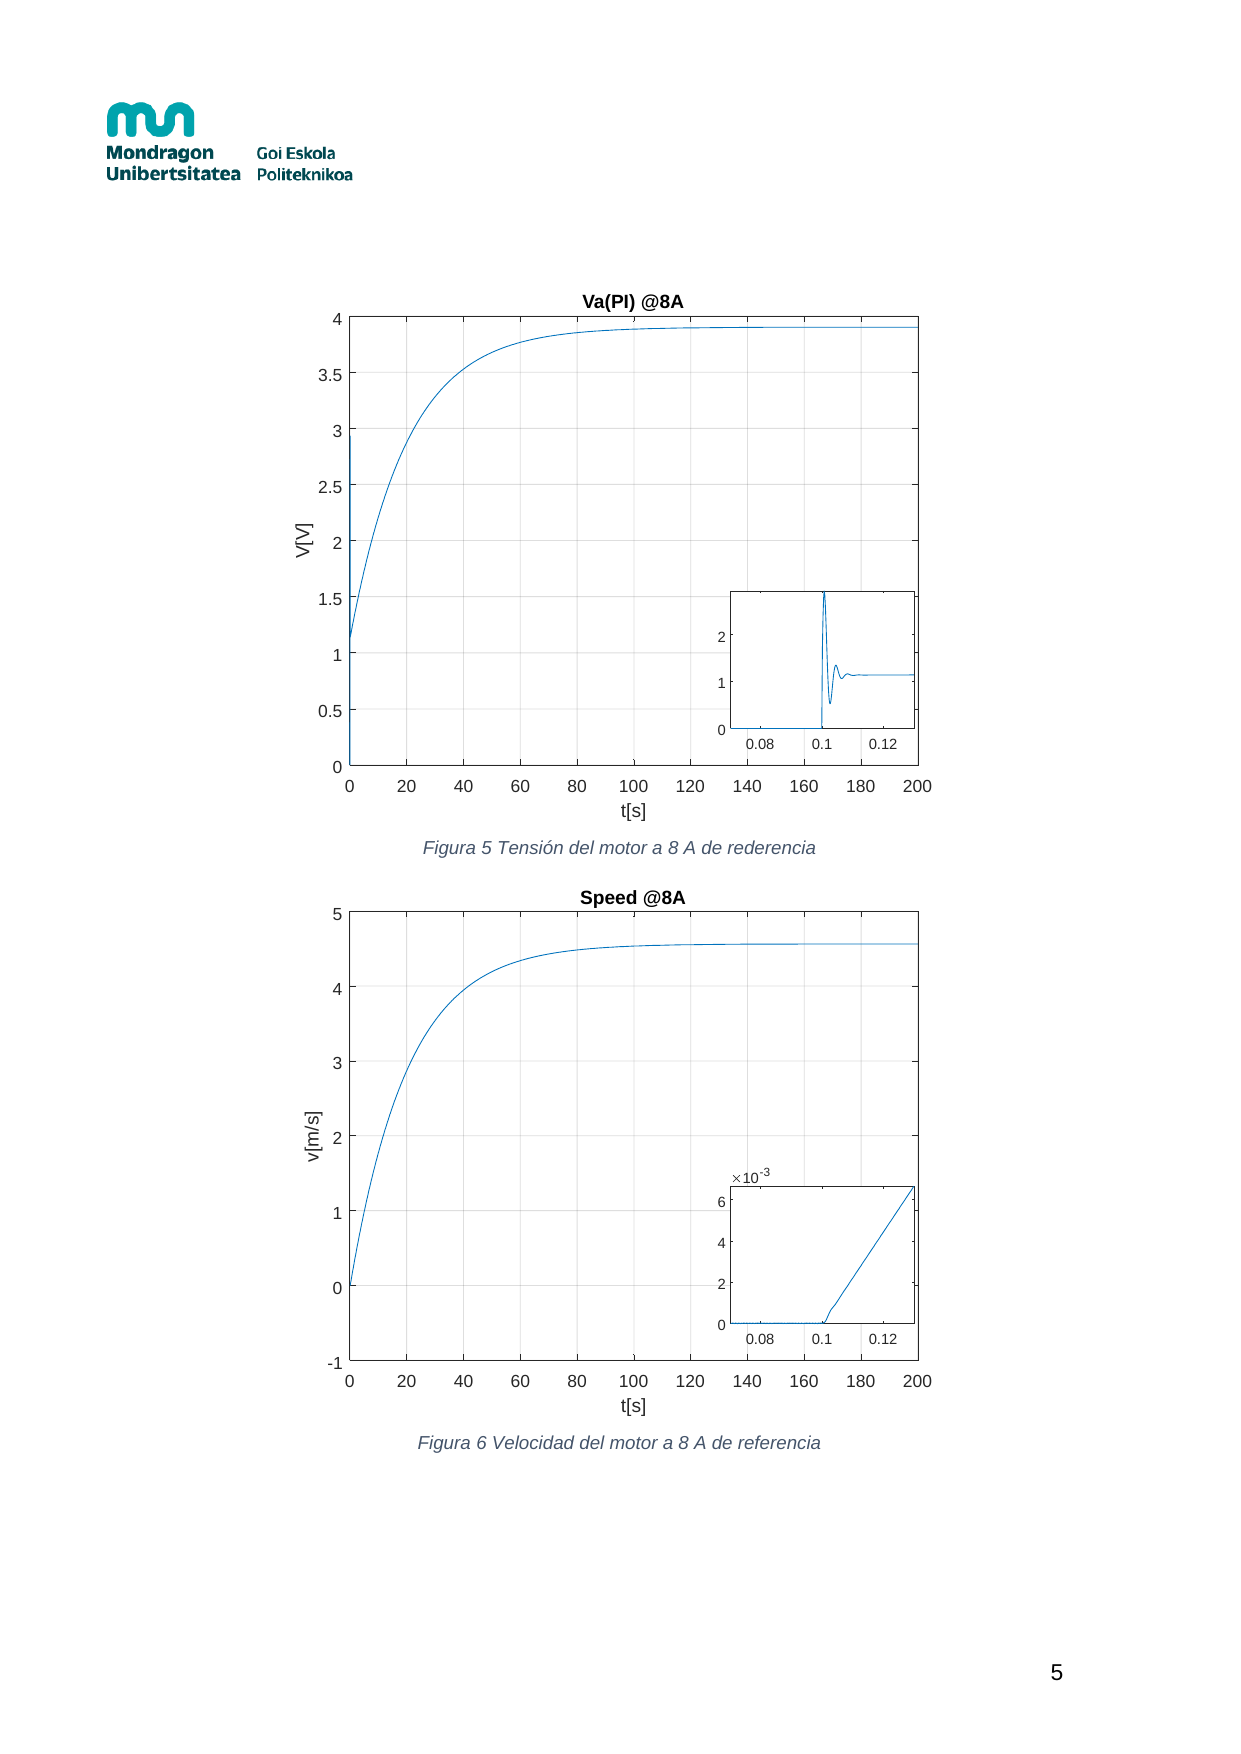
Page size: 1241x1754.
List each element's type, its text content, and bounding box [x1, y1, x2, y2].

picture [76, 72, 382, 212]
text Figura 6 Velocidad del motor a 8 A de referencia [177, 1432, 1063, 1453]
text Figura 5 Tensión del motor a 8 A de rederencia [177, 837, 1063, 858]
